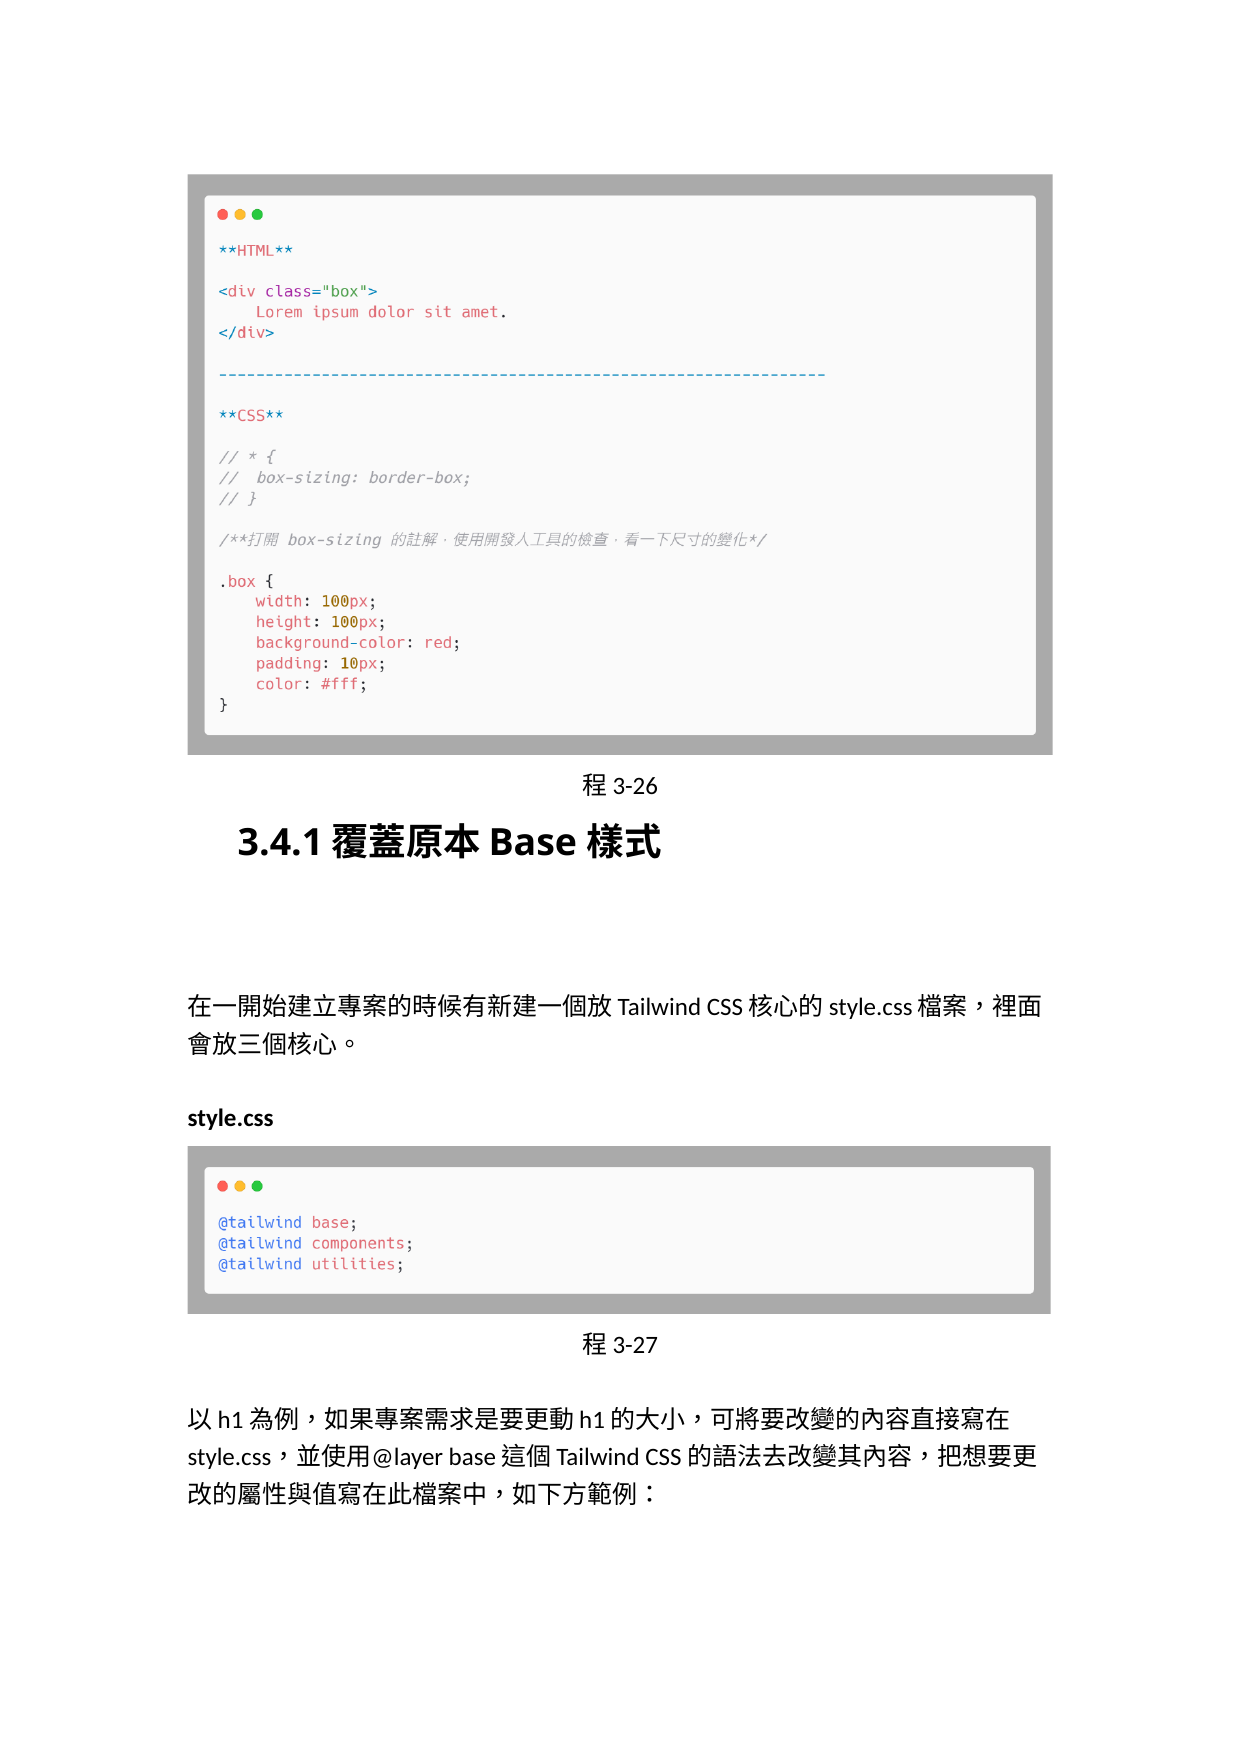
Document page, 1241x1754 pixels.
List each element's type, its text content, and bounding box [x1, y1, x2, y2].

text 程3-27 [187, 1323, 1053, 1361]
subtitle 3.4.1覆蓋原本Base 樣式 [237, 802, 1053, 877]
text style.css [187, 1098, 1053, 1136]
text 在一開始建立專案的時候有新建一個放Tailwind CSS 核心的style.css檔案，裡面會放三個核心。 [187, 986, 1053, 1061]
picture [187, 1146, 1051, 1314]
text 以h1 為例，如果專案需求是要更動h1 的大小，可將要改變的內容直接寫在style.css，並使用@layer base這個Tailwind CSS 的語法去改變其內容，把想要更改的屬性與值寫在此檔案中，如下方範例： [187, 1398, 1053, 1511]
picture [187, 174, 1053, 755]
text 程3-26 [187, 764, 1053, 802]
